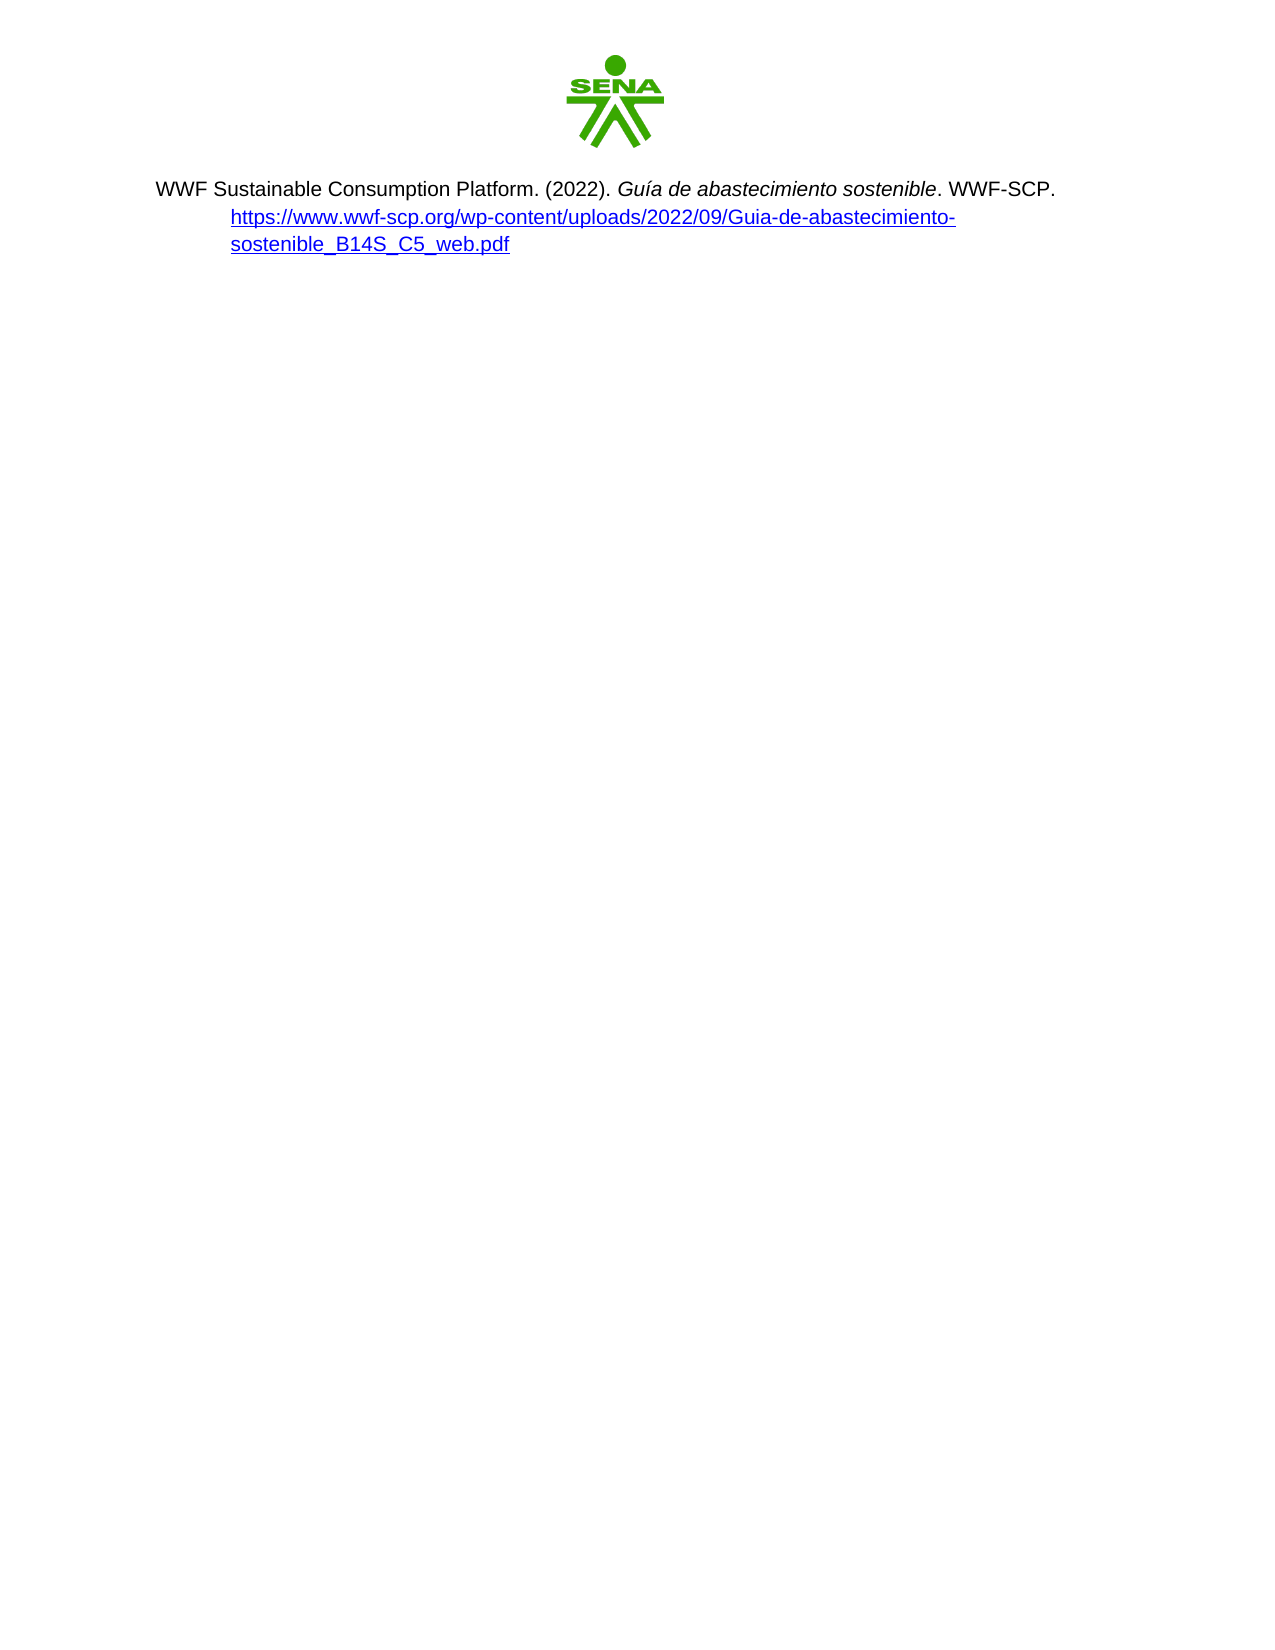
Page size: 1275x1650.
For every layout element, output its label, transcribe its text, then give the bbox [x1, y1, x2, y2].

picture [566, 55, 664, 148]
text WWF Sustainable Consumption Platform. (2022). Guía de abastecimiento sostenible. WWF-SCP. https://www.wwf-scp.org/wp-content/uploads/2022/09/Guia-de-abastecimiento-sostenible_B14S_C5_web.pdf [155, 177, 1157, 256]
